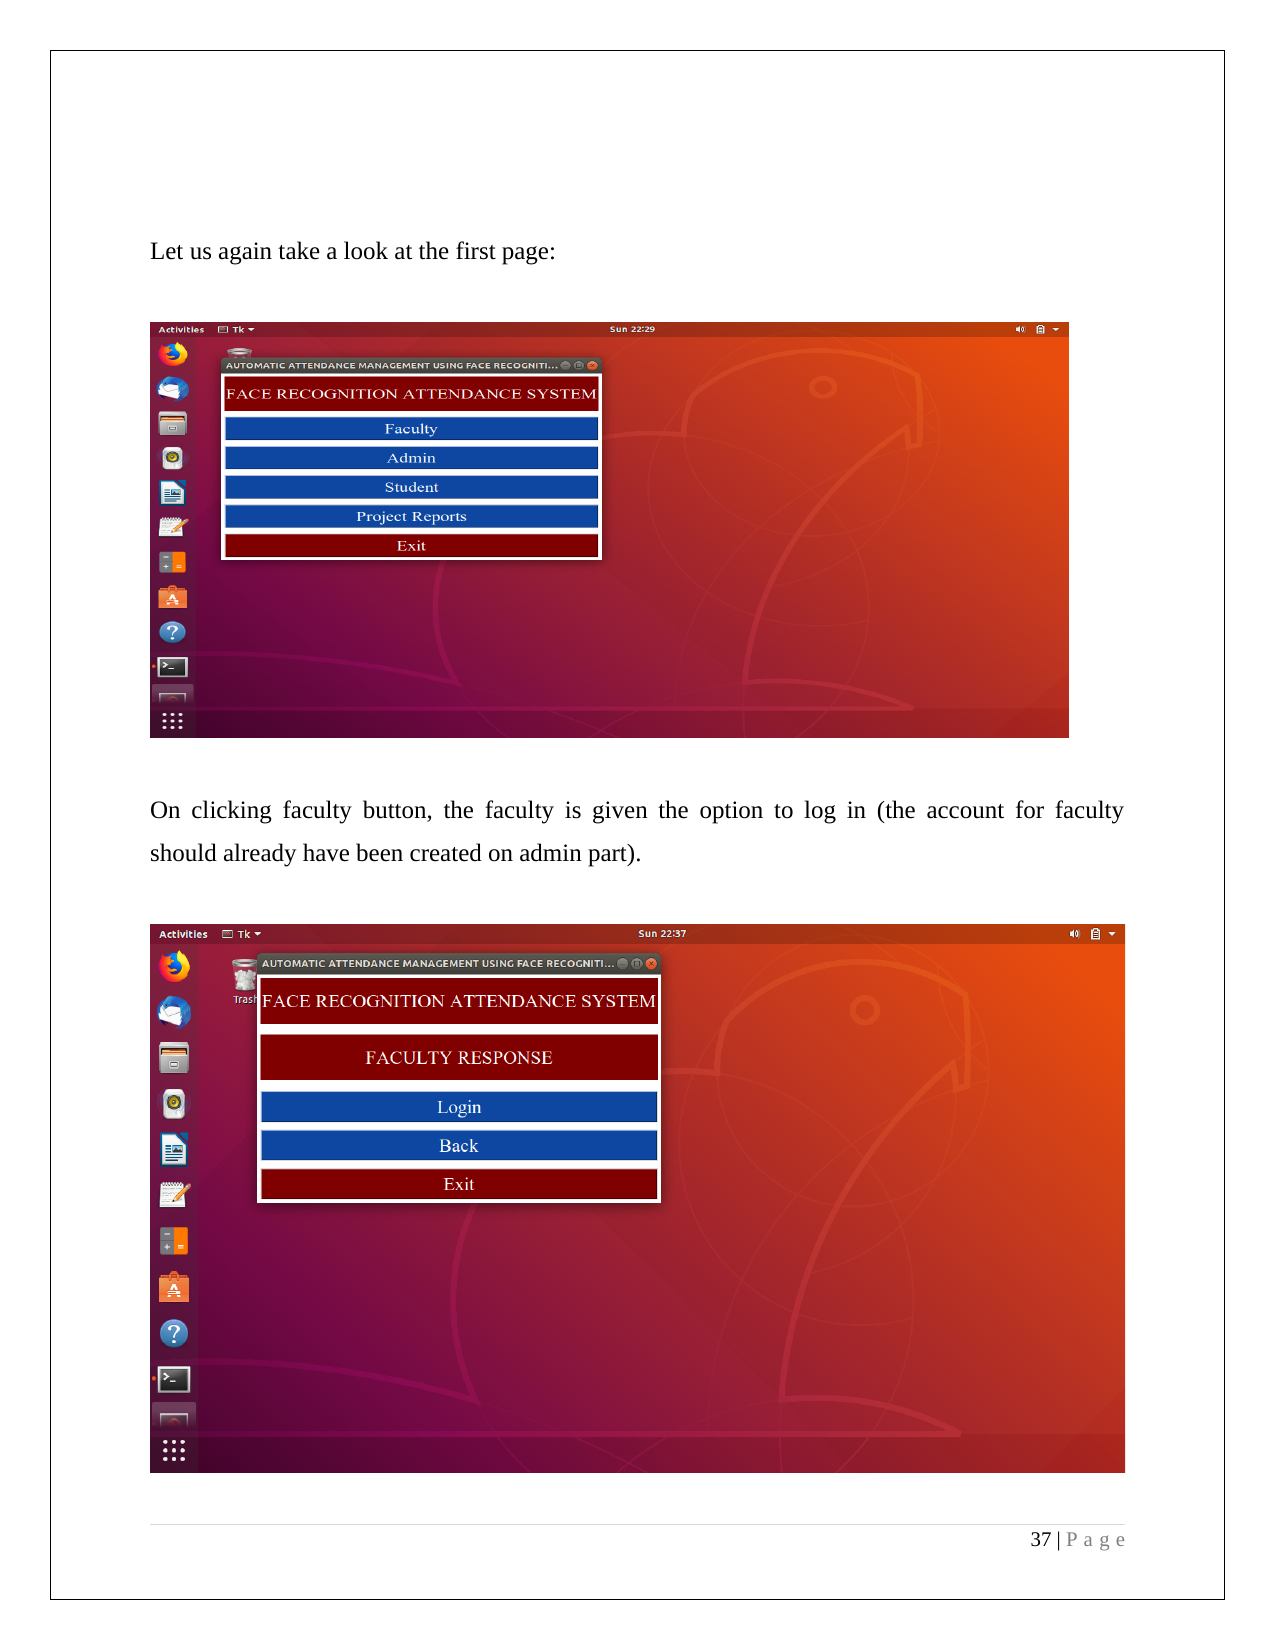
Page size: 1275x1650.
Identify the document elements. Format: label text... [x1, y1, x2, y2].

picture [150, 924, 1125, 1473]
text Let us again take a look at the first page: [150, 236, 1125, 265]
picture [150, 322, 1069, 738]
text On clicking faculty button, the faculty is given the option to log in (the account for faculty should already have been created on admin part). [150, 795, 1125, 867]
